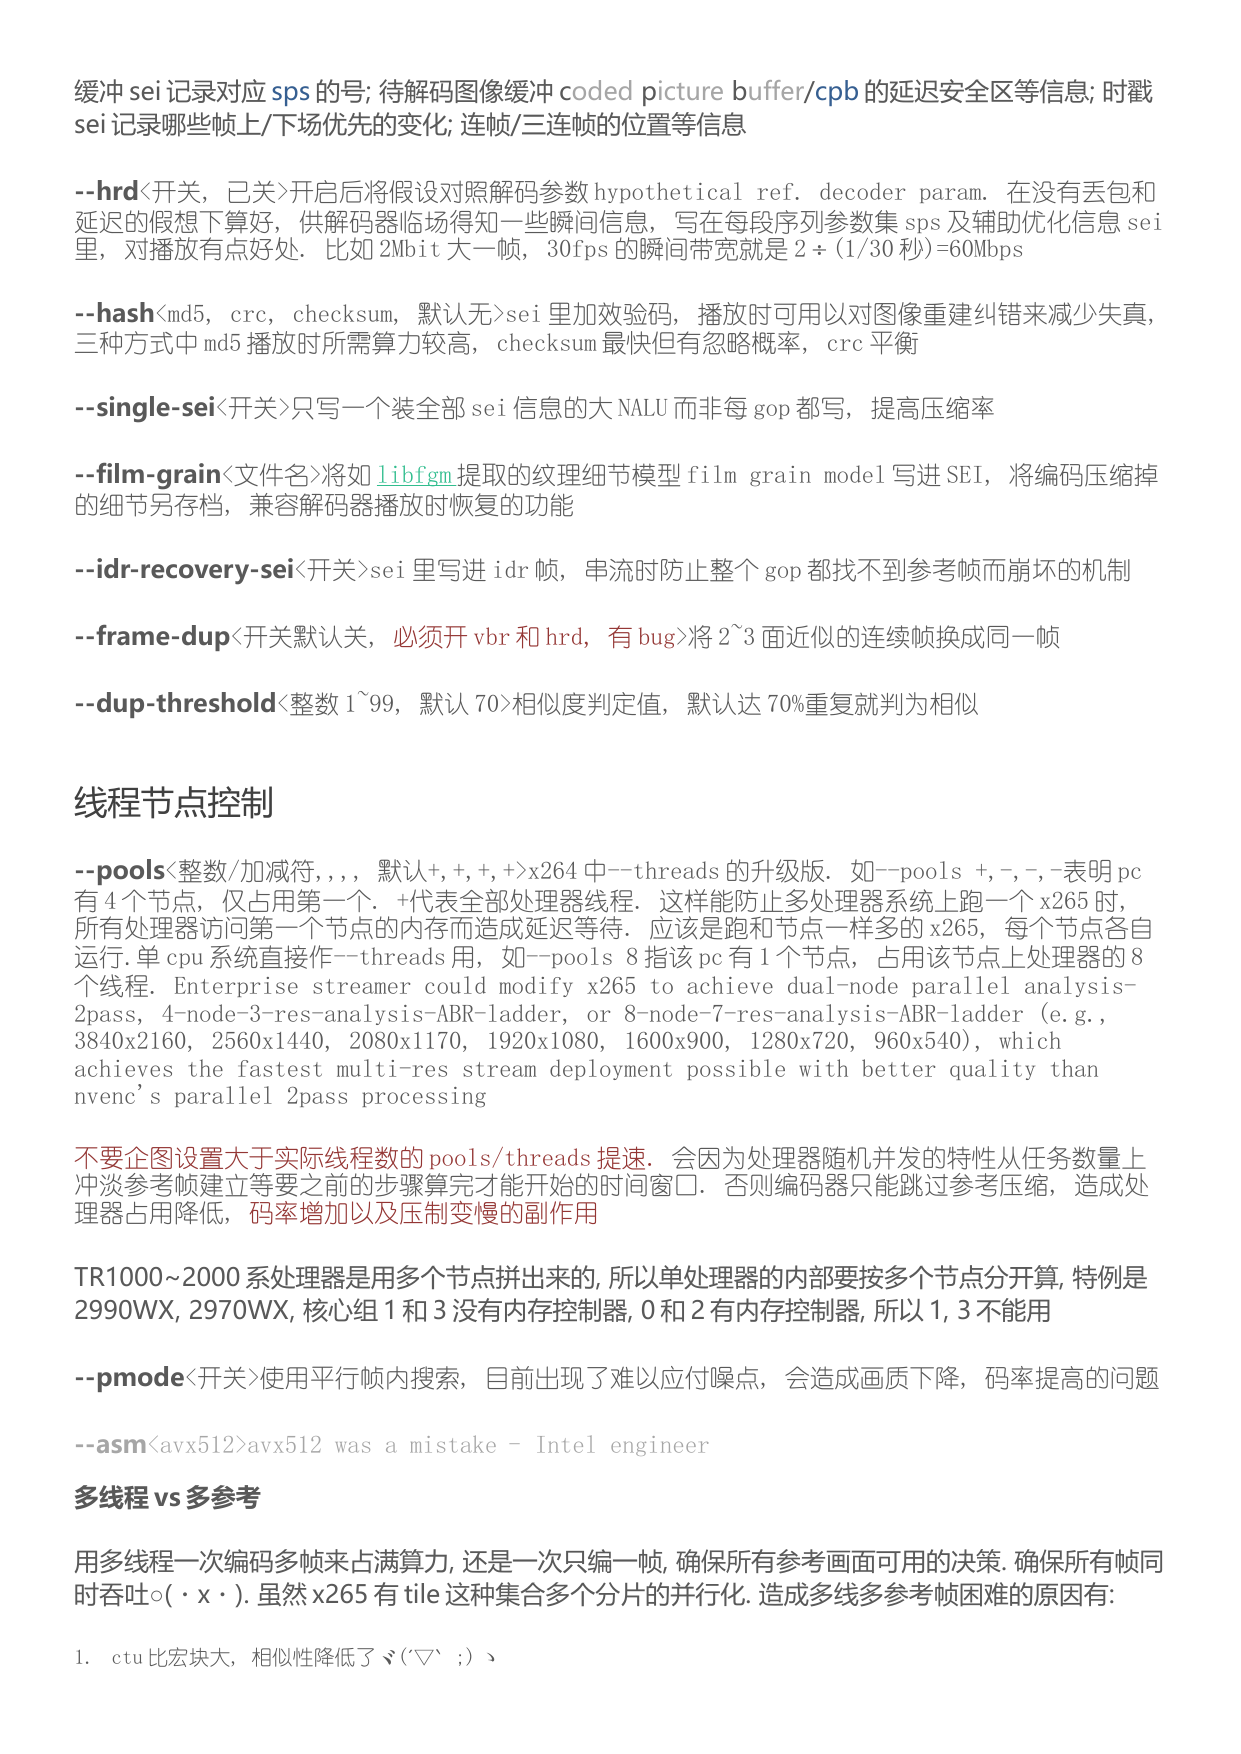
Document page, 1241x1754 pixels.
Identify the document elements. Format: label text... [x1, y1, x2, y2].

text --pools<整数/加减符,,,, 默认+,+,+,+>x264中--threads的升级版. 如--pools +,-,-,-表明pc有4个节点, 仅占用第一个. +代表全部处理器线程. 这样能防止多处理器系统上跑一个x265时, 所有处理器访问第一个节点的内存而造成延迟等待. 应该是跑和节点一样多的x265, 每个节点各自运行. 单cpu系统直接作--threads用, 如--pools 8指该pc有1个节点, 占用该节点上处理器的8个线程. Enterprise streamer could modify x265 to achieve dual-node parallel analysis-2pass, 4-node-3-res-analysis-ABR-ladder, or 8-node-7-res-analysis-ABR-ladder (e.g., 3840x2160, 2560x1440, 2080x1170, 1920x1080, 1600x900, 1280x720, 960x540), which achieves the fastest multi-res stream deployment possible with better quality than nvenc's parallel 2pass processing [74, 853, 1166, 1109]
subtitle 线程节点控制 [74, 797, 1166, 819]
text --hrd<开关, 已关>开启后将假设对照解码参数hypothetical ref. decoder param. 在没有丢包和延迟的假想下算好, 供解码器临场得知一些瞬间信息, 写在每段序列参数集sps及辅助优化信息sei里, 对播放有点好处. 比如2Mbit大一帧, 30fps的瞬间带宽就是2÷(1/30秒)=60Mbps [74, 174, 1166, 262]
text 用多线程一次编码多帧来占满算力, 还是一次只编一帧, 确保所有参考画面可用的决策. 确保所有帧同时吞吐○(・x・). 虽然x265有tile这种集合多个分片的并行化. 造成多线多参考帧困难的原因有: [74, 1544, 1166, 1610]
text --film-grain<文件名>将如libfgm提取的纹理细节模型film grain model写进SEI, 将编码压缩掉的细节另存档, 兼容解码器播放时恢复的功能 [74, 457, 1166, 518]
subtitle 多线程vs多参考 [188, 1493, 1166, 1510]
text TR1000~2000系处理器是用多个节点拼出来的, 所以单处理器的内部要按多个节点分开算, 特例是2990WX, 2970WX, 核心组1和3没有内存控制器, 0和2有内存控制器, 所以1, 3不能用 [74, 1259, 1166, 1326]
text --dup-threshold<整数1~99, 默认70>相似度判定值, 默认达70%重复就判为相似 [74, 686, 1166, 719]
text --idr-recovery-sei<开关>sei里写进idr帧, 串流时防止整个gop都找不到参考帧而崩坏的机制 [74, 552, 1166, 585]
subtitle 多线程vs多参考 [77, 1493, 197, 1510]
text --asm<avx512>avx512 was a mistake– Intel engineer [74, 1427, 1166, 1459]
list ctu比宏块大, 相似性降低了ヾ(´▽｀;)ゝ [74, 1644, 1166, 1669]
text --frame-dup<开关默认关, 必须开vbr和hrd, 有bug>将2~3面近似的连续帧换成同一帧 [74, 619, 1166, 652]
text --single-sei<开关>只写一个装全部sei信息的大NALU而非每gop都写, 提高压缩率 [74, 390, 1166, 423]
text --pmode<开关>使用平行帧内搜索, 目前出现了难以应付噪点, 会造成画质下降, 码率提高的问题 [74, 1359, 1166, 1393]
text 不要企图设置大于实际线程数的pools/threads提速. 会因为处理器随机并发的特性从任务数量上冲淡参考帧建立等要之前的步骤算完才能开始的时间窗口. 否则编码器只能跳过参考压缩, 造成处理器占用降低, 码率增加以及压制变慢的副作用 [74, 1143, 1166, 1226]
text 缓冲sei记录对应sps的号; 待解码图像缓冲coded picture buffer/cpb的延迟安全区等信息; 时戳sei记录哪些帧上/下场优先的变化; 连帧/三连帧的位置等信息 [74, 74, 1166, 140]
text --hash<md5, crc, checksum, 默认无>sei里加效验码, 播放时可用以对图像重建纠错来减少失真, 三种方式中md5播放时所需算力较高, checksum最快但有忽略概率, crc平衡 [74, 296, 1166, 356]
